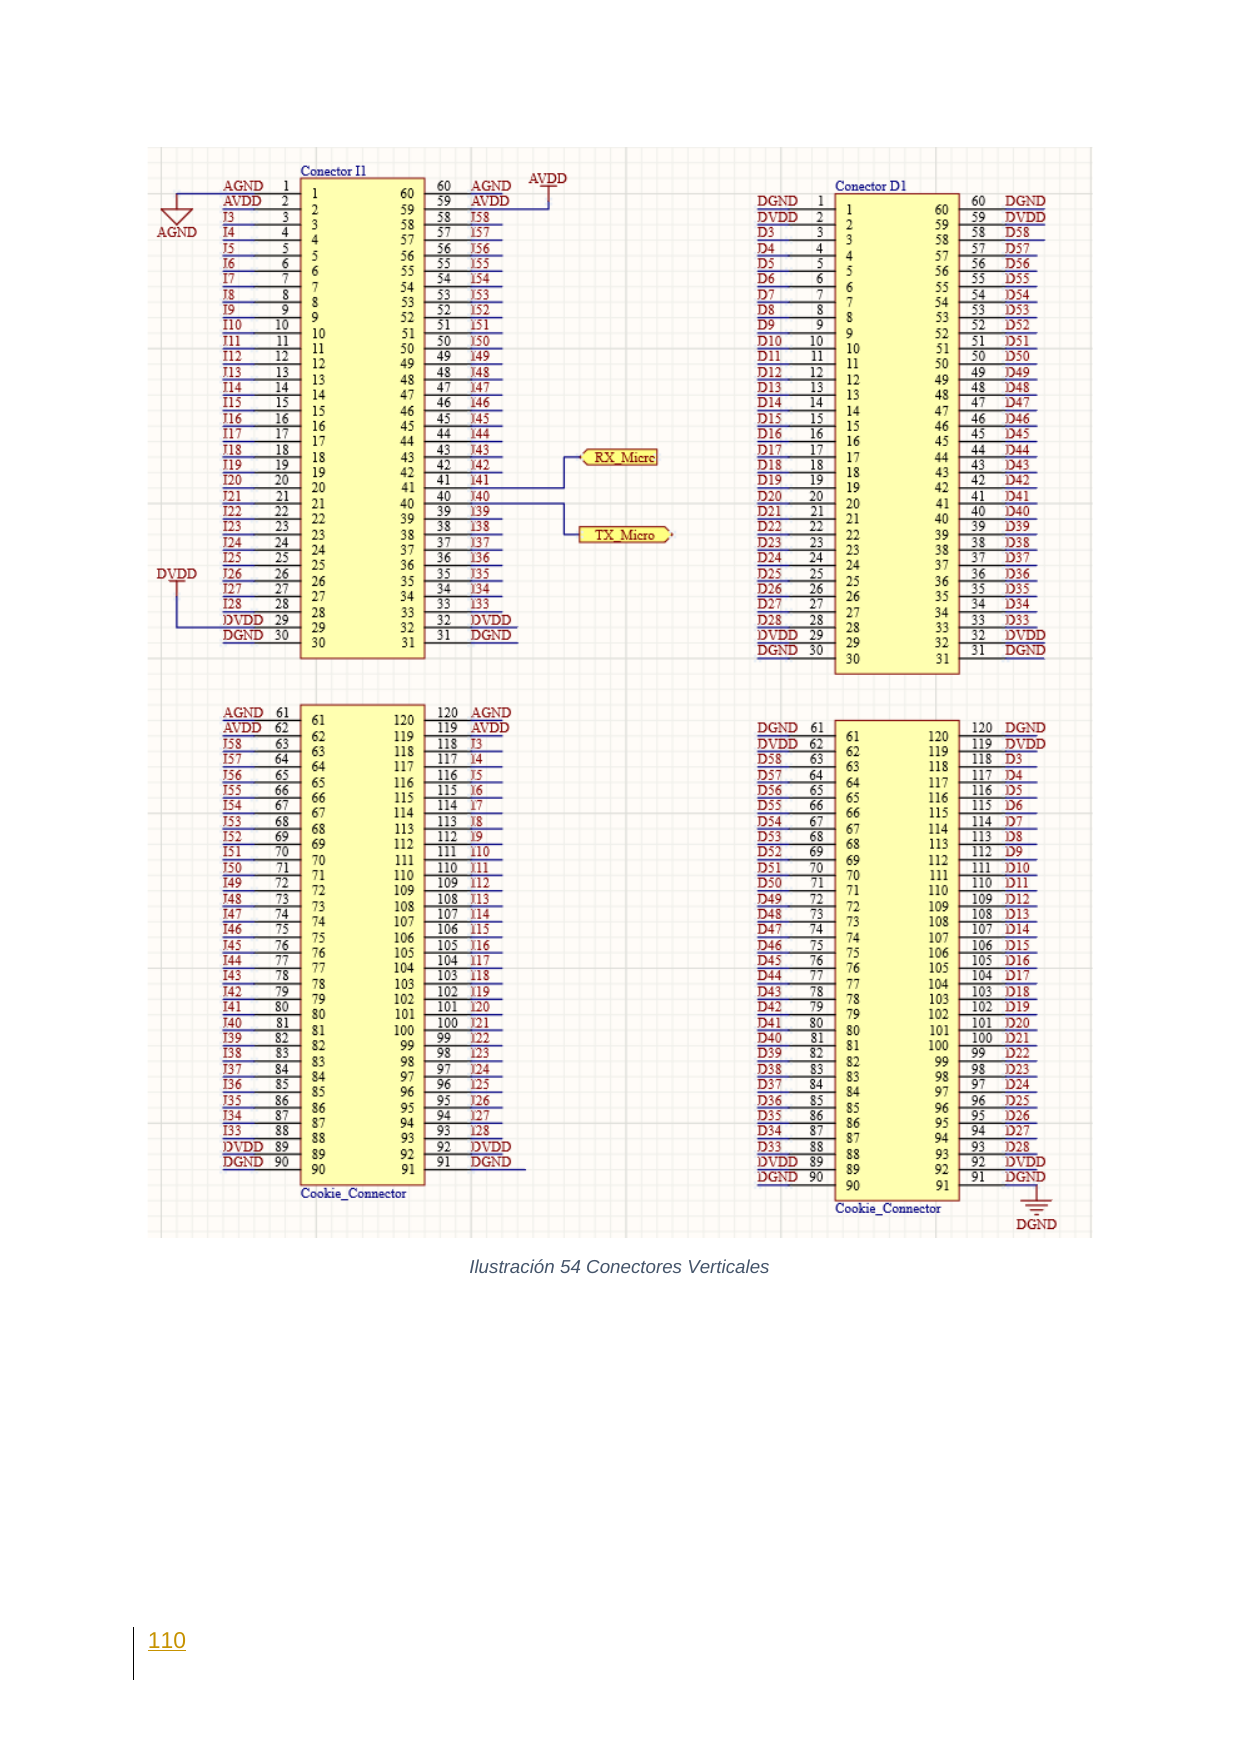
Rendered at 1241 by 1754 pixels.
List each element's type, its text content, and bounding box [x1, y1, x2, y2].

text Ilustración Conectores Verticales [148, 1256, 1092, 1278]
picture [147, 147, 1093, 1238]
